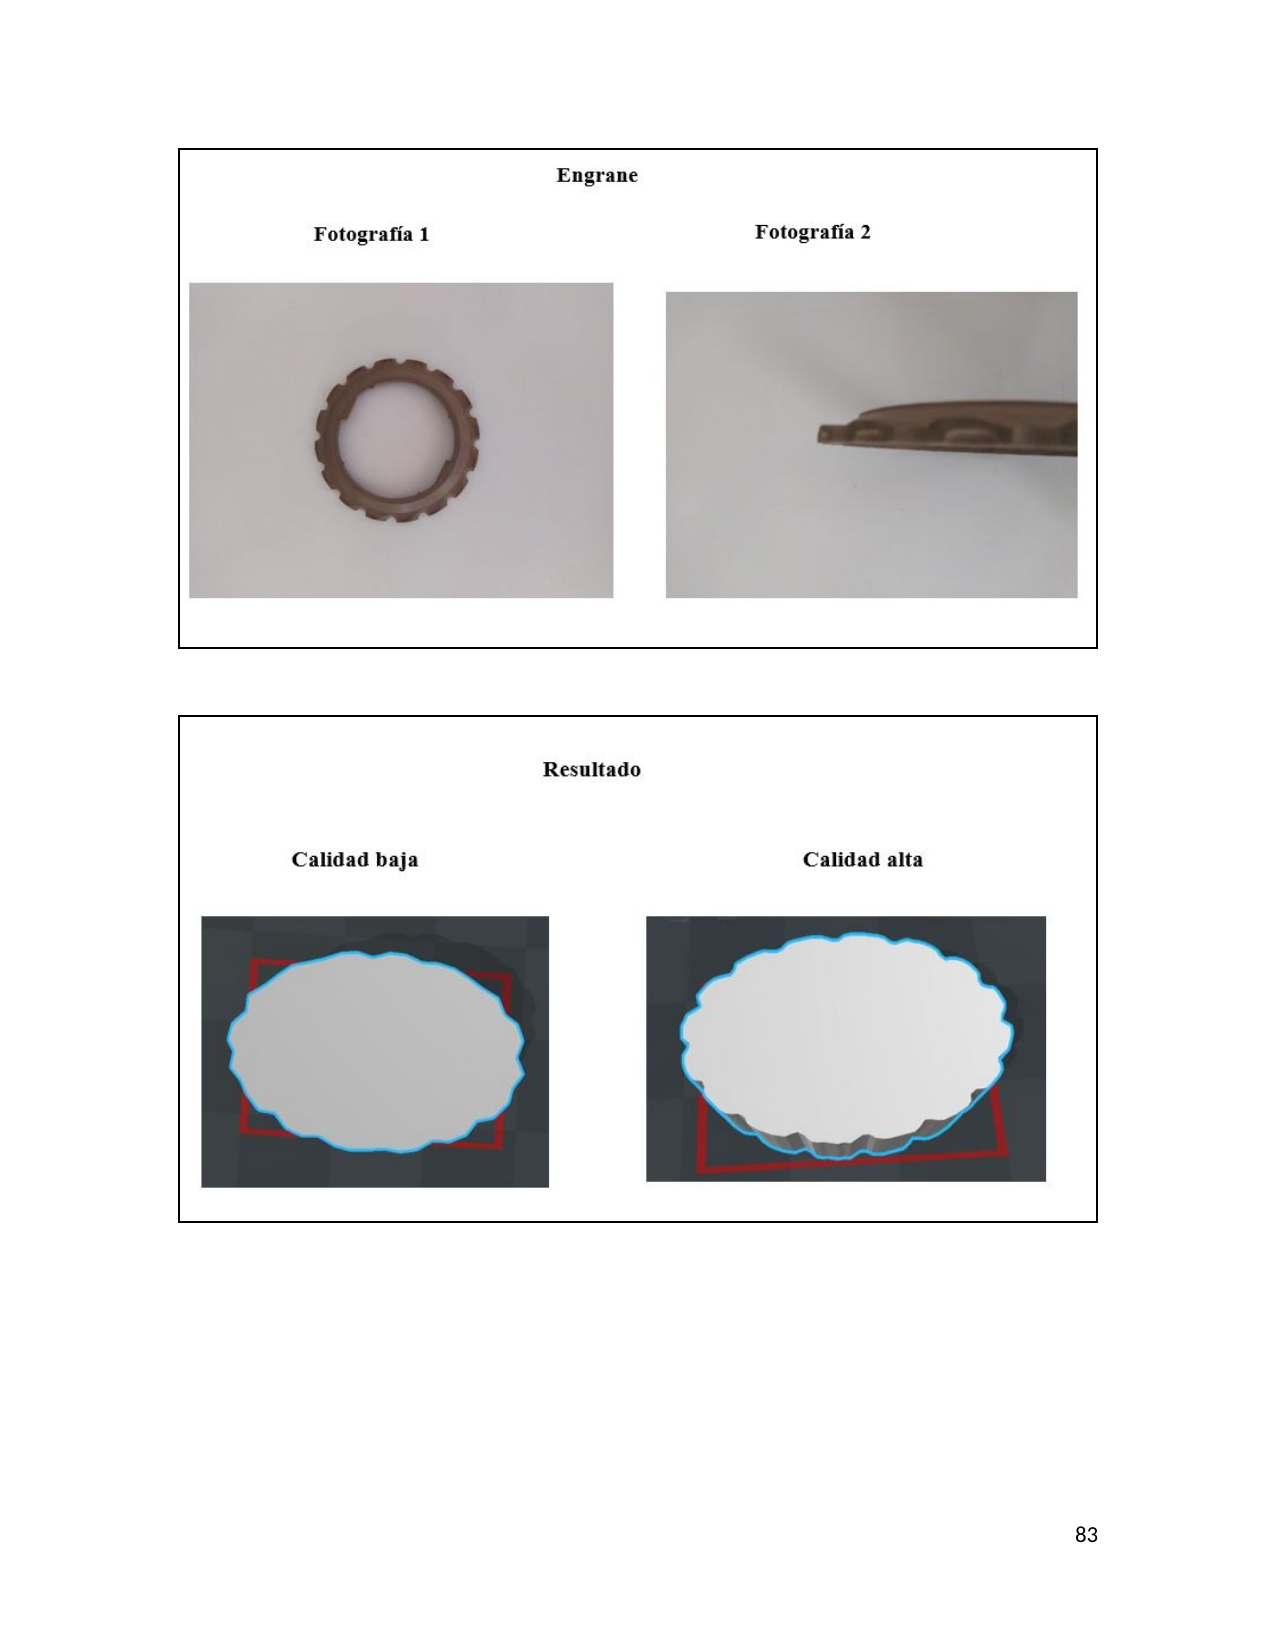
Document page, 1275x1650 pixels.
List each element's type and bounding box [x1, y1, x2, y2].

picture [180, 150, 1096, 647]
picture [180, 717, 1096, 1221]
